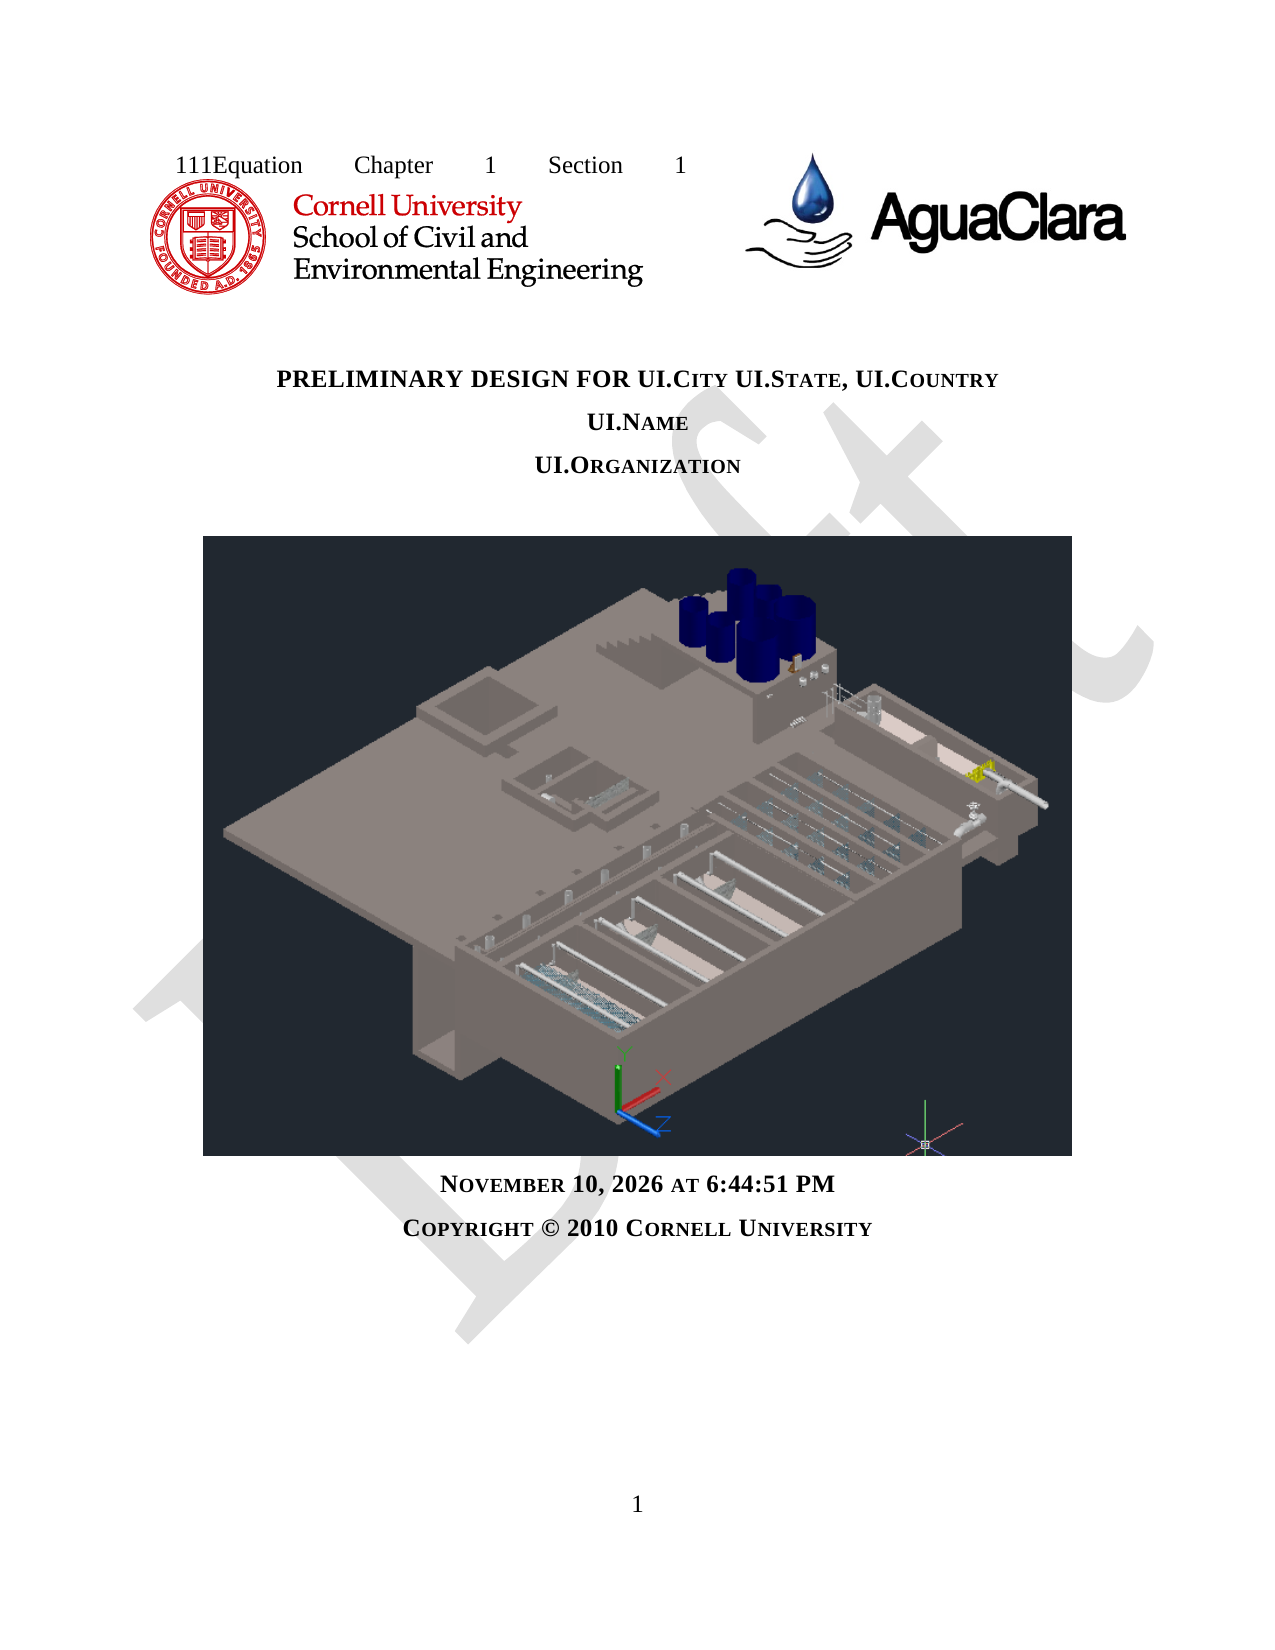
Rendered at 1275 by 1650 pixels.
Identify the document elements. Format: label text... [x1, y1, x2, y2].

text UI.Name [150, 407, 1125, 436]
picture [734, 150, 1137, 274]
text Copyright © 2010 Cornell University [150, 1213, 1125, 1241]
table_header [698, 150, 1136, 294]
text PRELIMINARY DESIGN FOR UI.City UI.State, UI.Country [637, 364, 1125, 393]
table_header [139, 150, 698, 294]
text February 10, 2018 at 2:54:17 PM [150, 1169, 1125, 1198]
text PRELIMINARY DESIGN FOR UI.City UI.State, UI.Country [150, 364, 631, 393]
picture [203, 536, 1072, 1156]
text UI.Organization [150, 450, 1125, 479]
